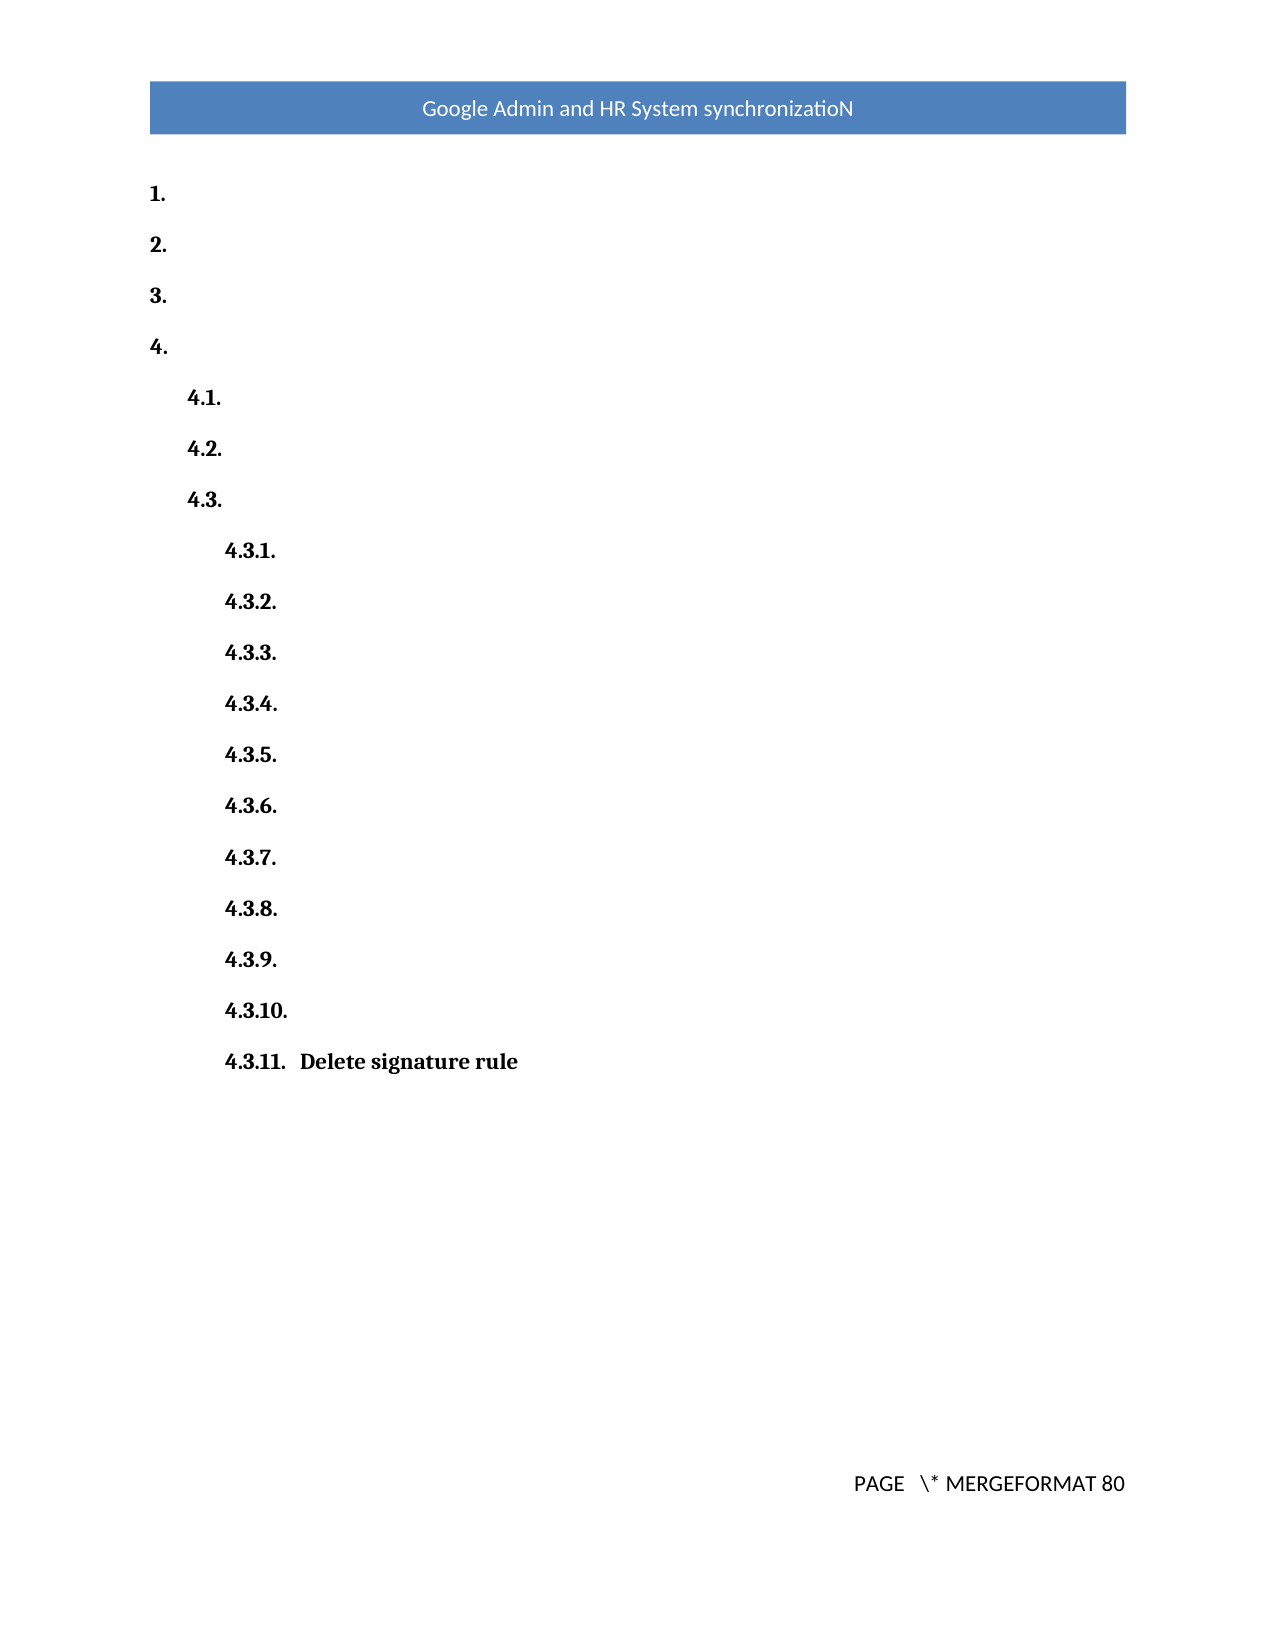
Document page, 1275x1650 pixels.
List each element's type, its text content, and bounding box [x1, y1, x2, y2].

subtitle Delete signature rule [225, 1048, 1125, 1075]
